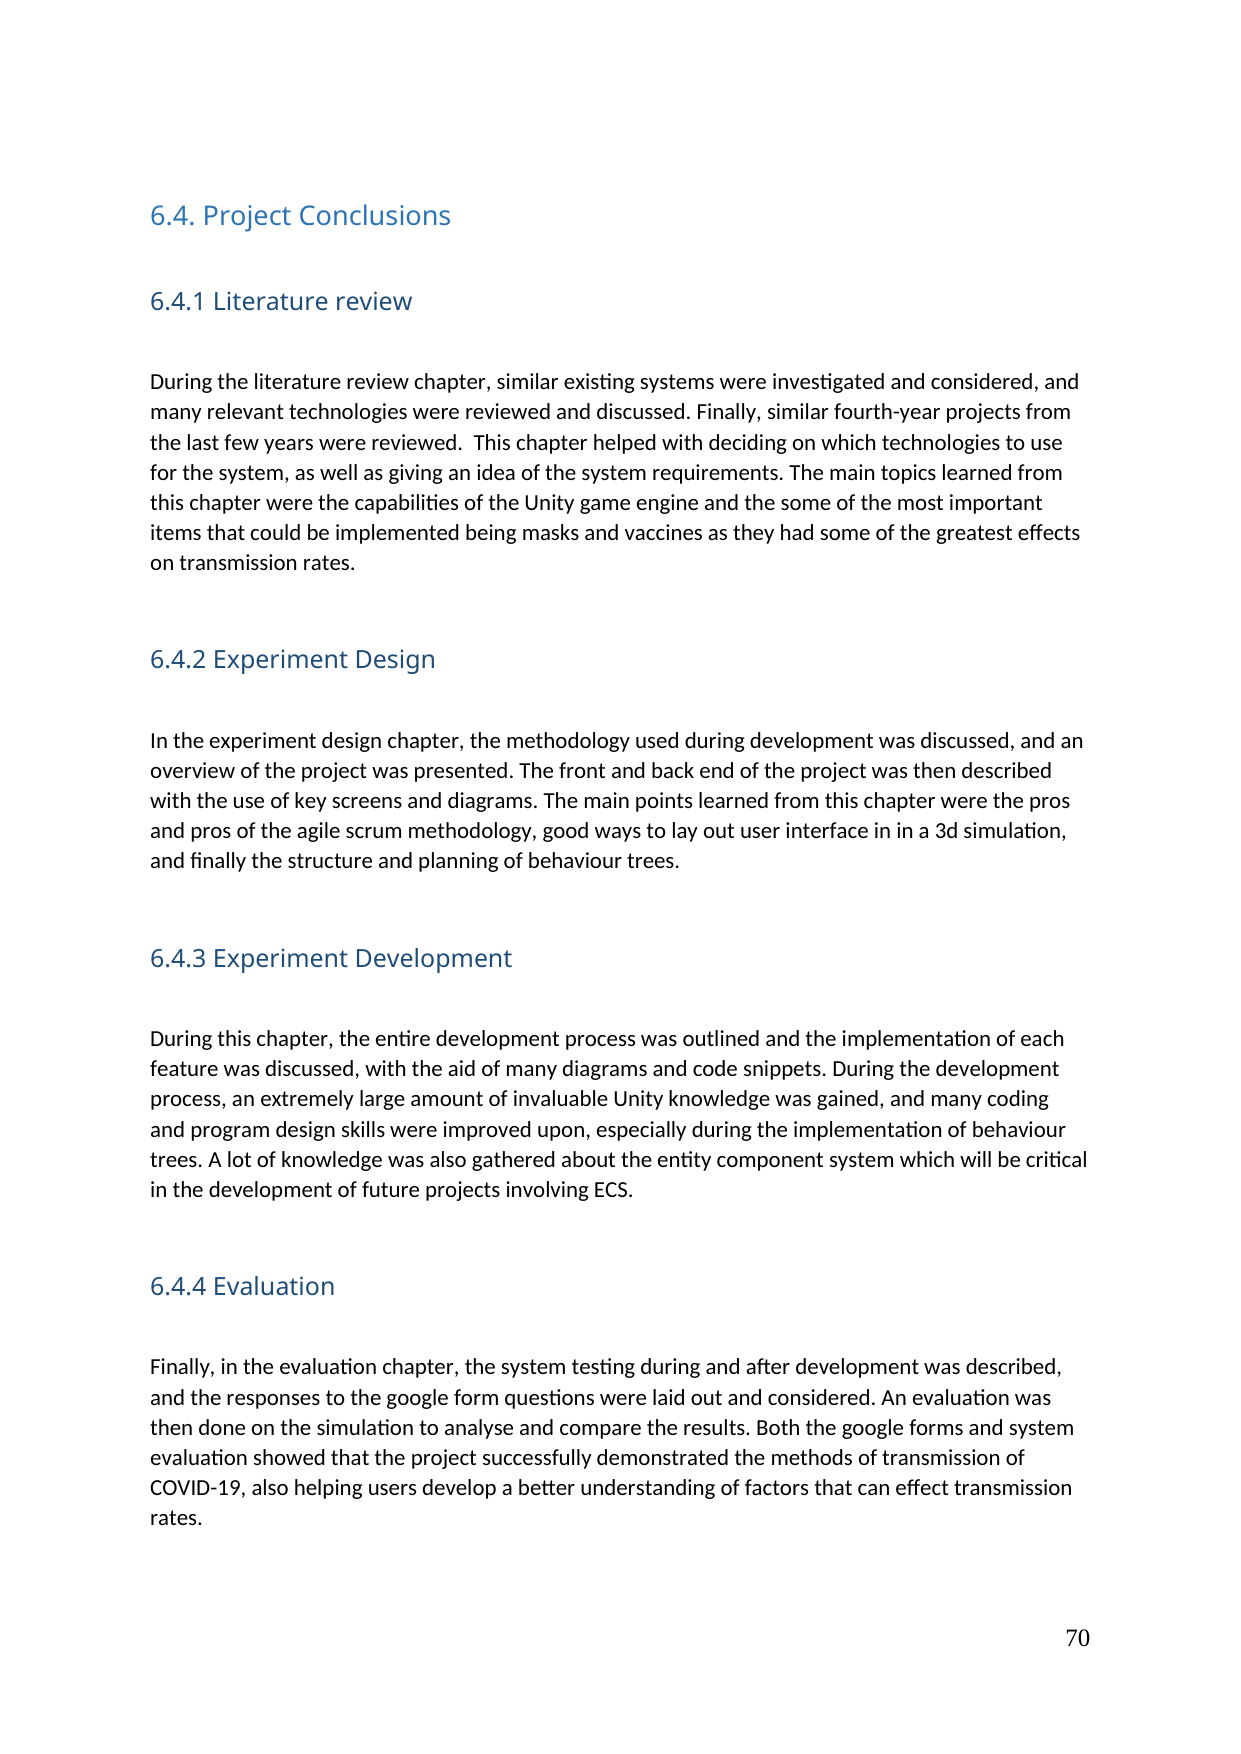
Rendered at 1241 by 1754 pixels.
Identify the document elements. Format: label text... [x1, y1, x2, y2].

subtitle 6.4.1 Literature review [150, 283, 1090, 318]
text During the literature review chapter, similar existing systems were investigated and considered, and many relevant technologies were reviewed and discussed. Finally, similar fourth-year projects from the last few years were reviewed. This chapter helped with deciding on which technologies to use for the system, as well as giving an idea of the system requirements. The main topics learned from this chapter were the capabilities of the Unity game engine and the some of the most important items that could be implemented being masks and vaccines as they had some of the greatest effects on transmission rates. [150, 367, 1090, 576]
subtitle 6.4. Project Conclusions [150, 197, 1090, 234]
text During this chapter, the entire development process was outlined and the implementation of each feature was discussed, with the aid of many diagrams and code snippets. During the development process, an extremely large amount of invaluable Unity knowledge was gained, and many coding and program design skills were improved upon, especially during the implementation of behaviour trees. A lot of knowledge was also gathered about the entity component system which will be critical in the development of future projects involving ECS. [150, 1024, 1090, 1203]
text In the experiment design chapter, the methodology used during development was discussed, and an overview of the project was presented. The front and back end of the project was then described with the use of key screens and diagrams. The main points learned from this chapter were the pros and pros of the agile scrum methodology, good ways to lay out user interface in in a 3d simulation, and finally the structure and planning of behaviour trees. [150, 726, 1090, 875]
subtitle 6.4.3 Experiment Development [150, 940, 1090, 974]
subtitle 6.4.4 Evaluation [150, 1269, 1090, 1303]
text Finally, in the evaluation chapter, the system testing during and after development was described, and the responses to the google form questions were laid out and considered. An evaluation was then done on the simulation to analyse and compare the results. Both the google forms and system evaluation showed that the project successfully demonstrated the methods of transmission of COVID-19, also helping users develop a better understanding of factors that can effect transmission rates. [150, 1352, 1090, 1532]
subtitle 6.4.2 Experiment Design [150, 642, 1090, 676]
